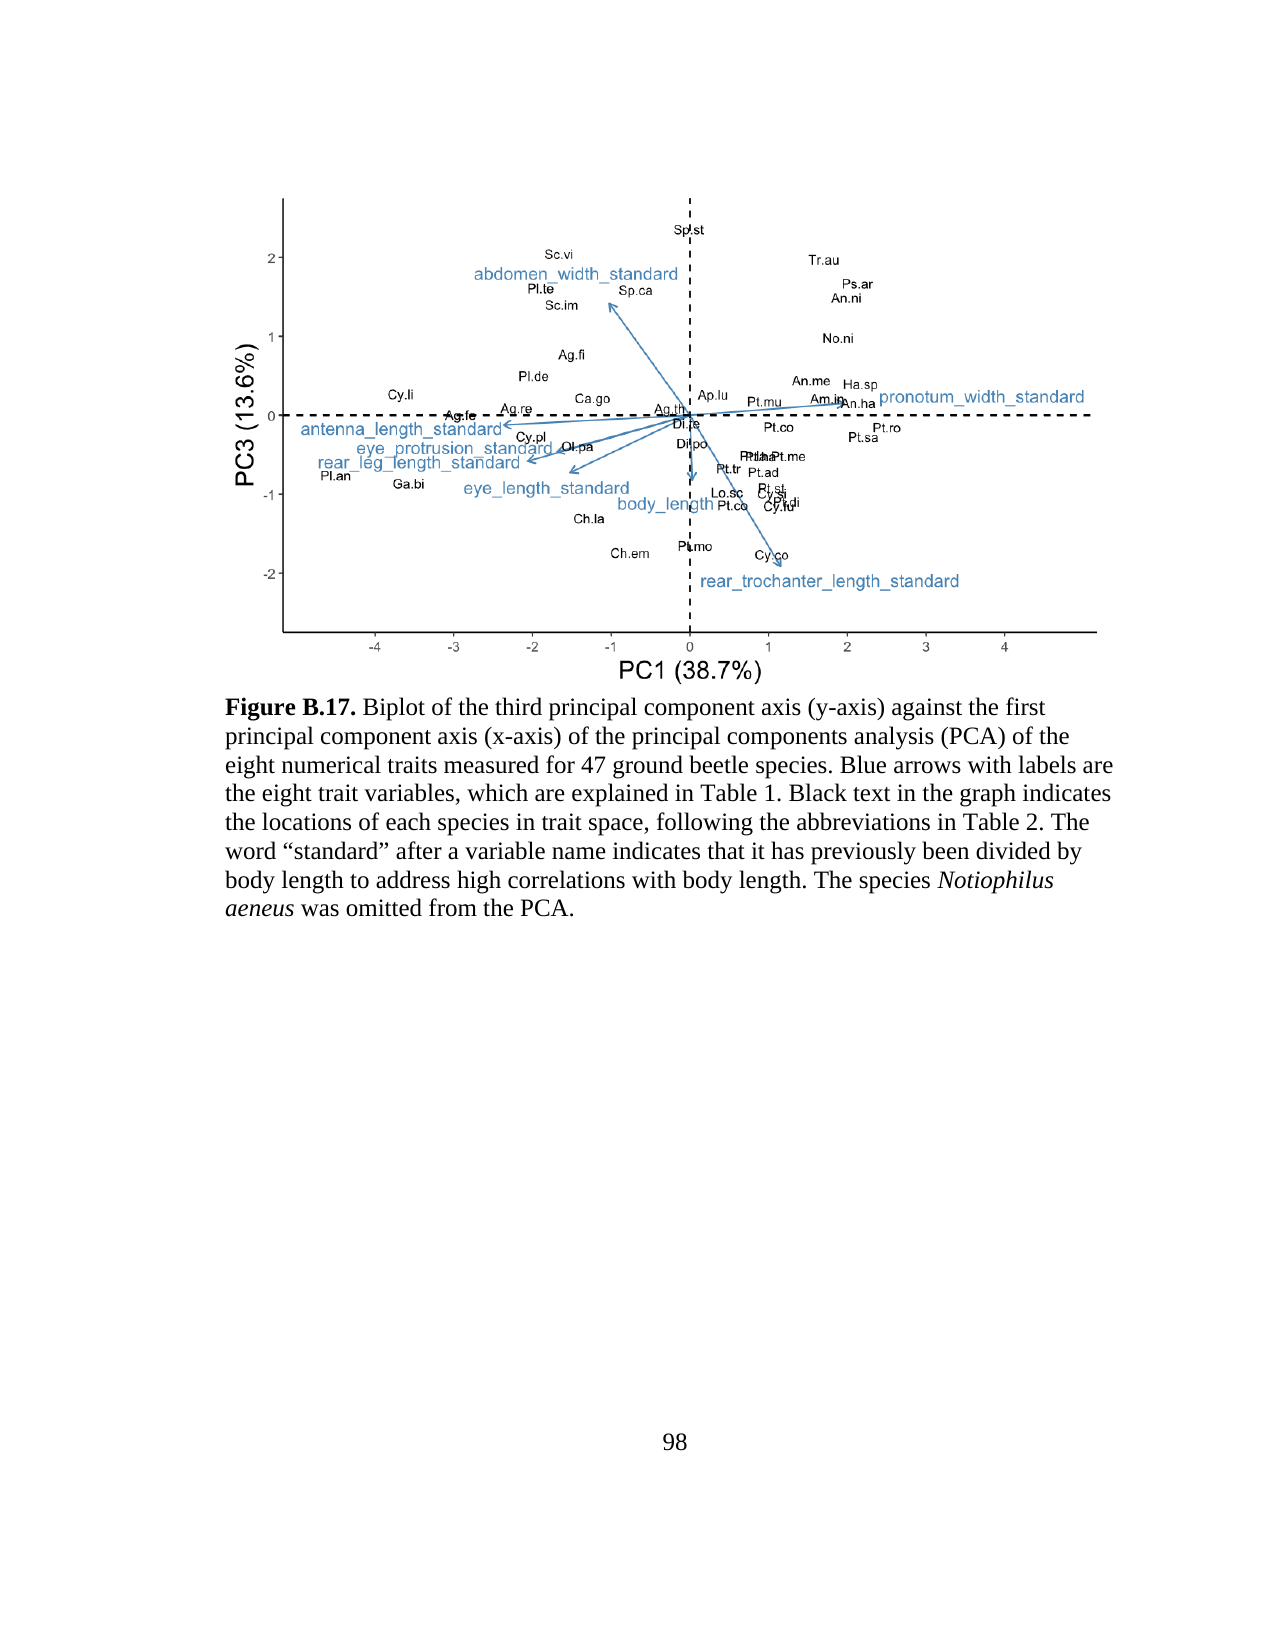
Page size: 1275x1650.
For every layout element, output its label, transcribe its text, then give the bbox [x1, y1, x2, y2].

picture [225, 150, 1105, 693]
